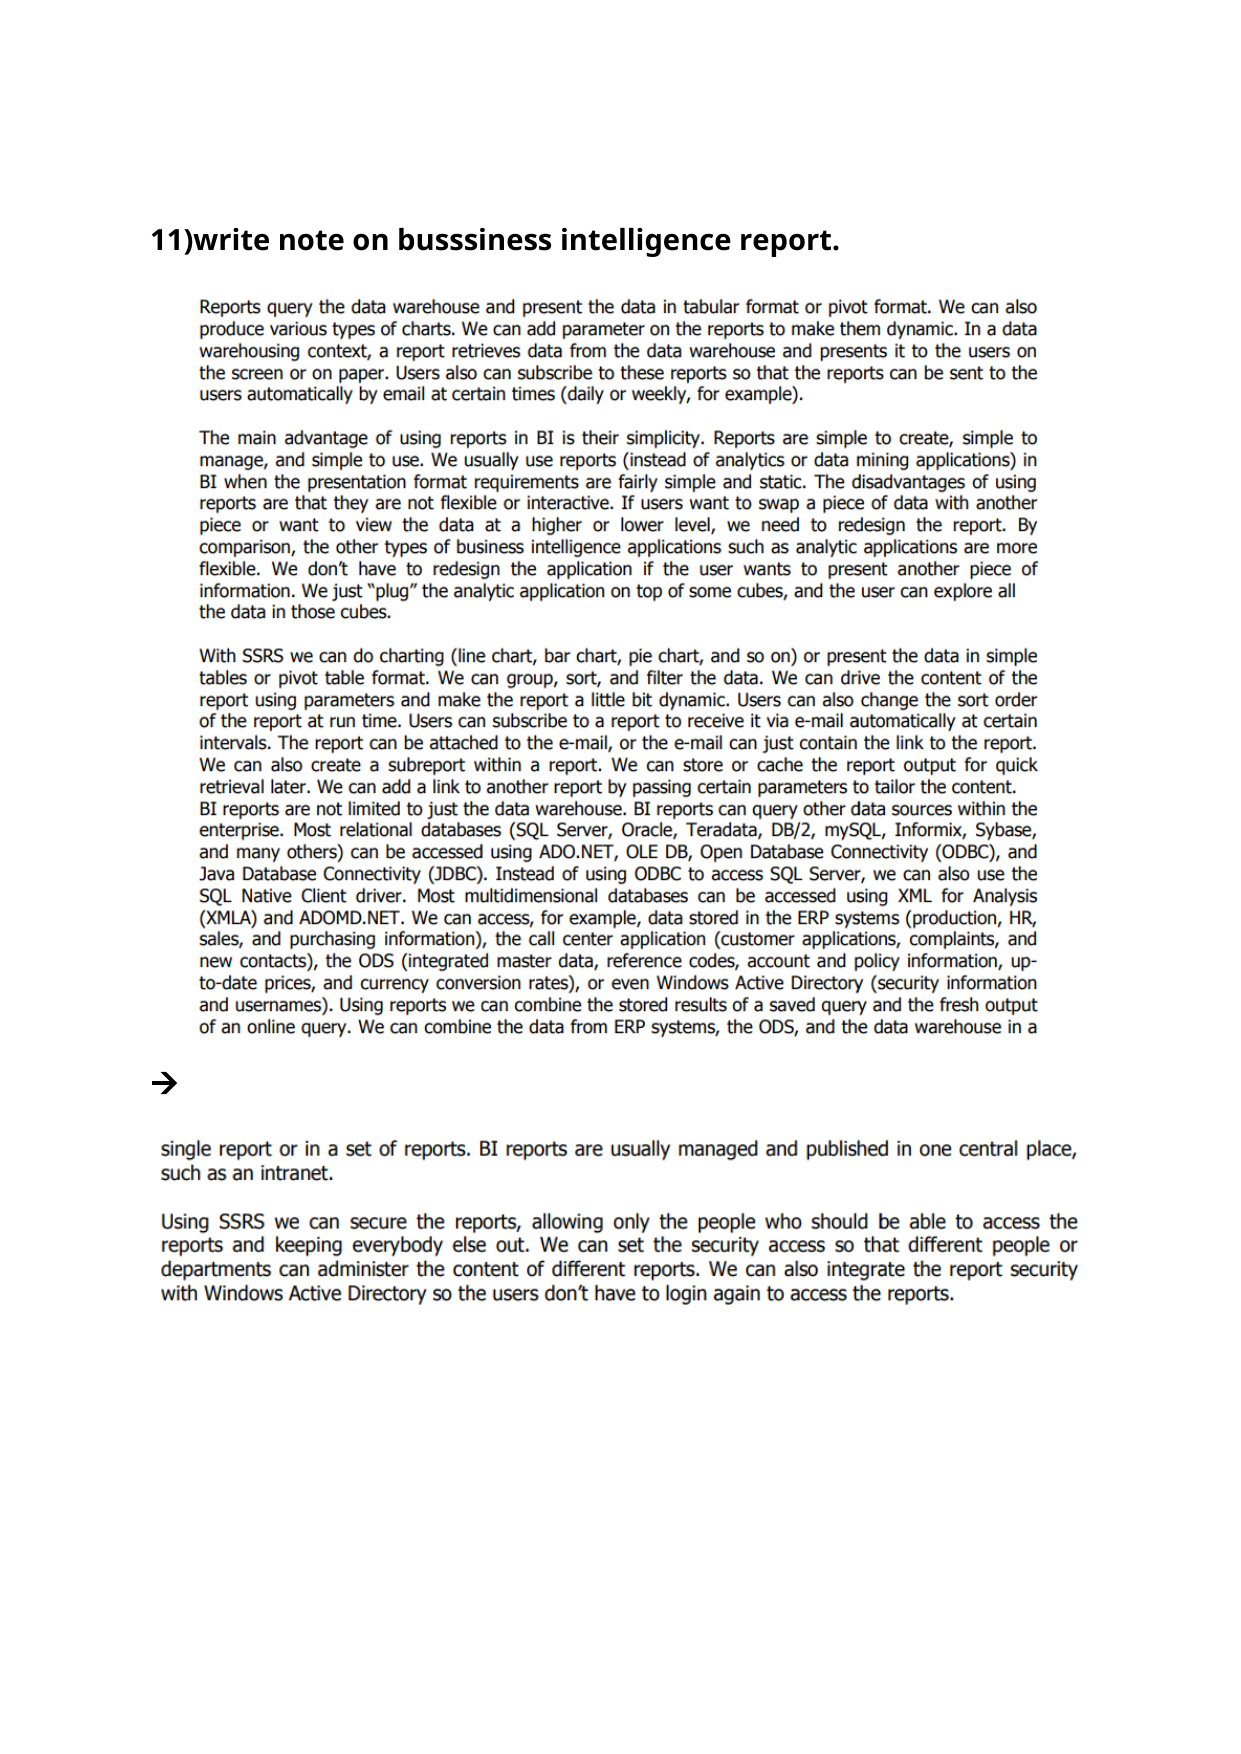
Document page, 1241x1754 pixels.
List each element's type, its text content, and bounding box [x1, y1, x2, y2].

text 11)write note on busssiness intelligence report. [150, 219, 1090, 258]
picture [150, 1129, 1091, 1305]
picture [184, 287, 1060, 1094]
